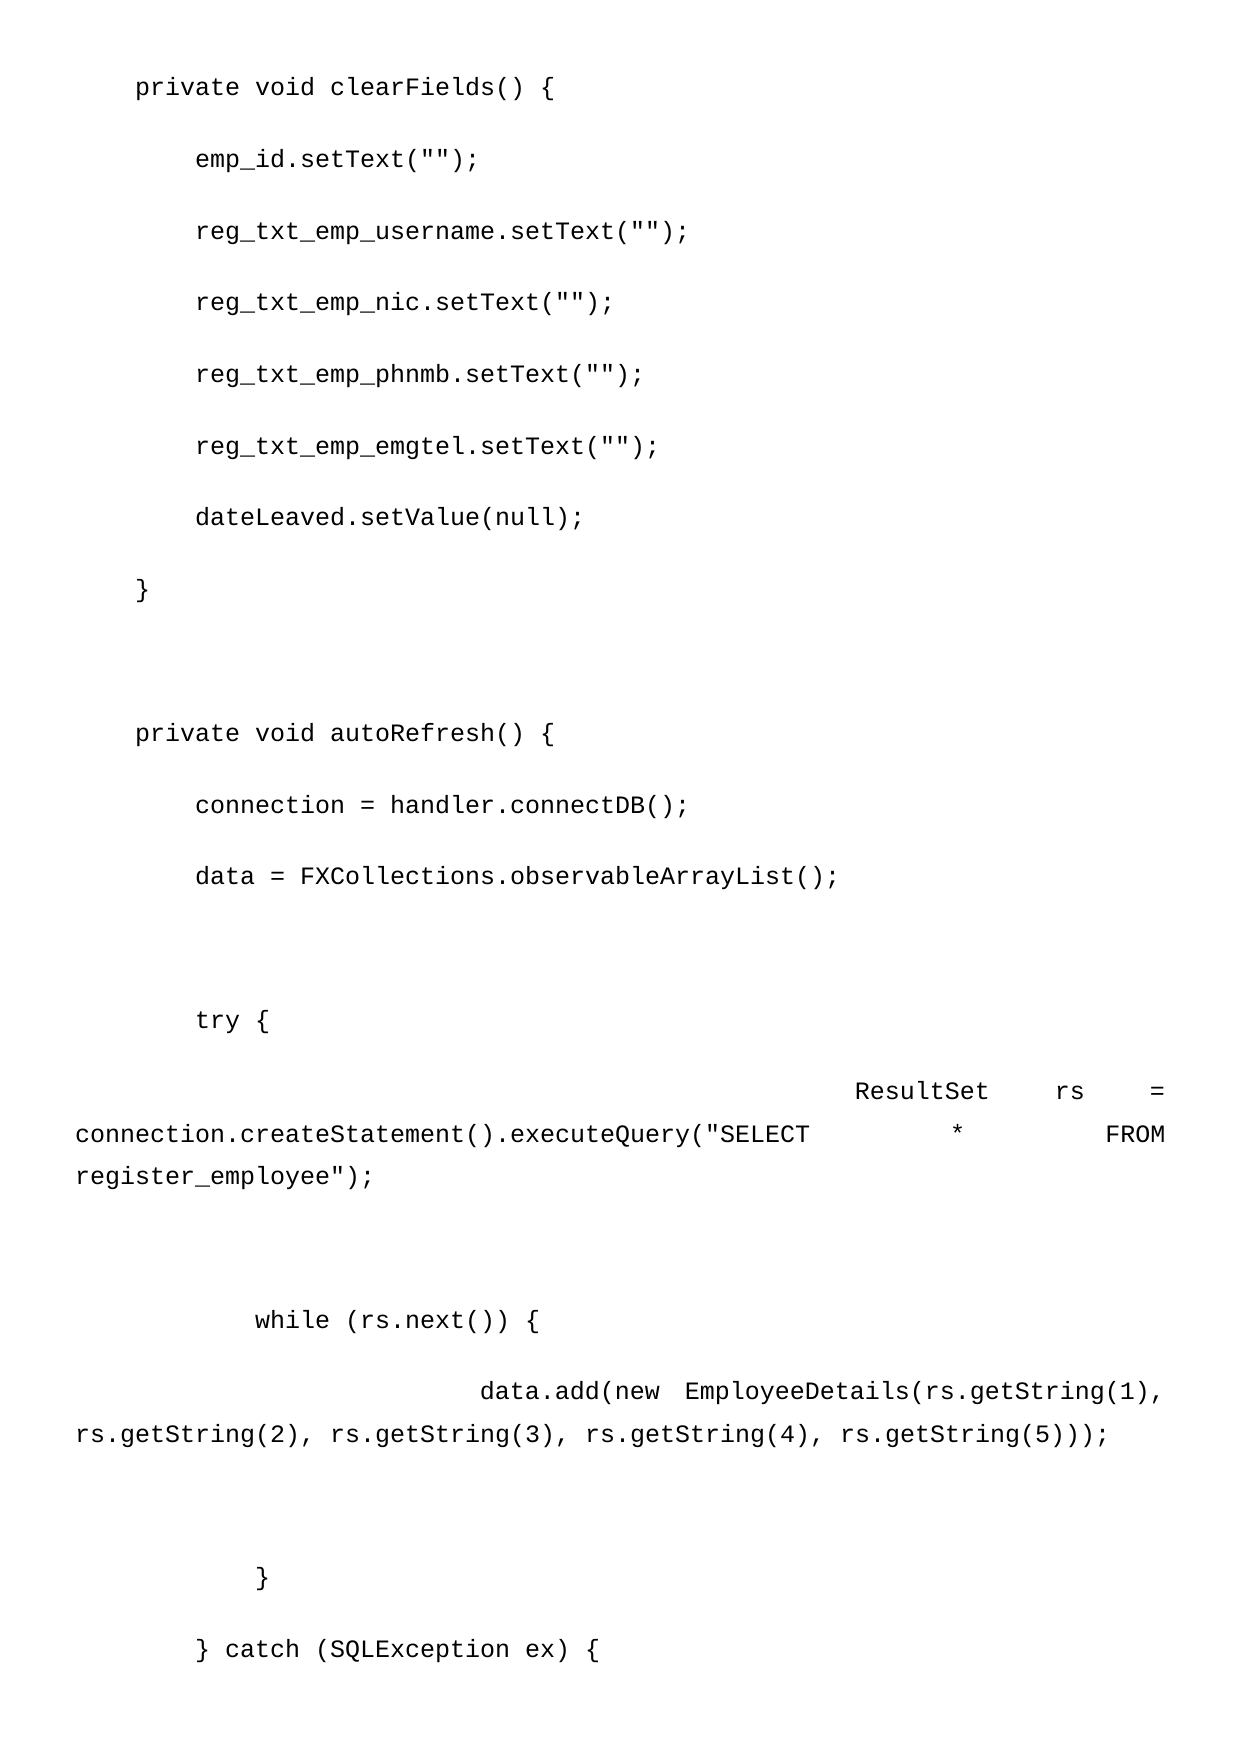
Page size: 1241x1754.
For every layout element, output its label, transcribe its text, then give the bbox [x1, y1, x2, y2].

text data = FXCollections.observableArrayList(); [75, 864, 1165, 892]
text private void autoRefresh() { [75, 721, 1165, 749]
text private void clearFields() { [75, 75, 1165, 103]
text try { [75, 1007, 1165, 1036]
text } [75, 577, 1165, 605]
text data.add(new EmployeeDetails(rs.getString(1), rs.getString(2), rs.getString(3), rs.getString(4), rs.getString(5))); [75, 1379, 1165, 1450]
text connection = handler.connectDB(); [75, 792, 1165, 821]
text ResultSet rs = connection.createStatement().executeQuery("SELECT * FROM register_employee"); [75, 1079, 1165, 1192]
text reg_txt_emp_username.setText(""); [75, 218, 1165, 247]
text } [75, 1565, 1165, 1593]
text reg_txt_emp_emgtel.setText(""); [75, 433, 1165, 462]
text emp_id.setText(""); [75, 147, 1165, 175]
text reg_txt_emp_phnmb.setText(""); [75, 362, 1165, 390]
text dateLeaved.setValue(null); [75, 505, 1165, 533]
text reg_txt_emp_nic.setText(""); [75, 290, 1165, 318]
text } catch (SQLException ex) { [75, 1636, 1165, 1665]
text while (rs.next()) { [75, 1307, 1165, 1336]
